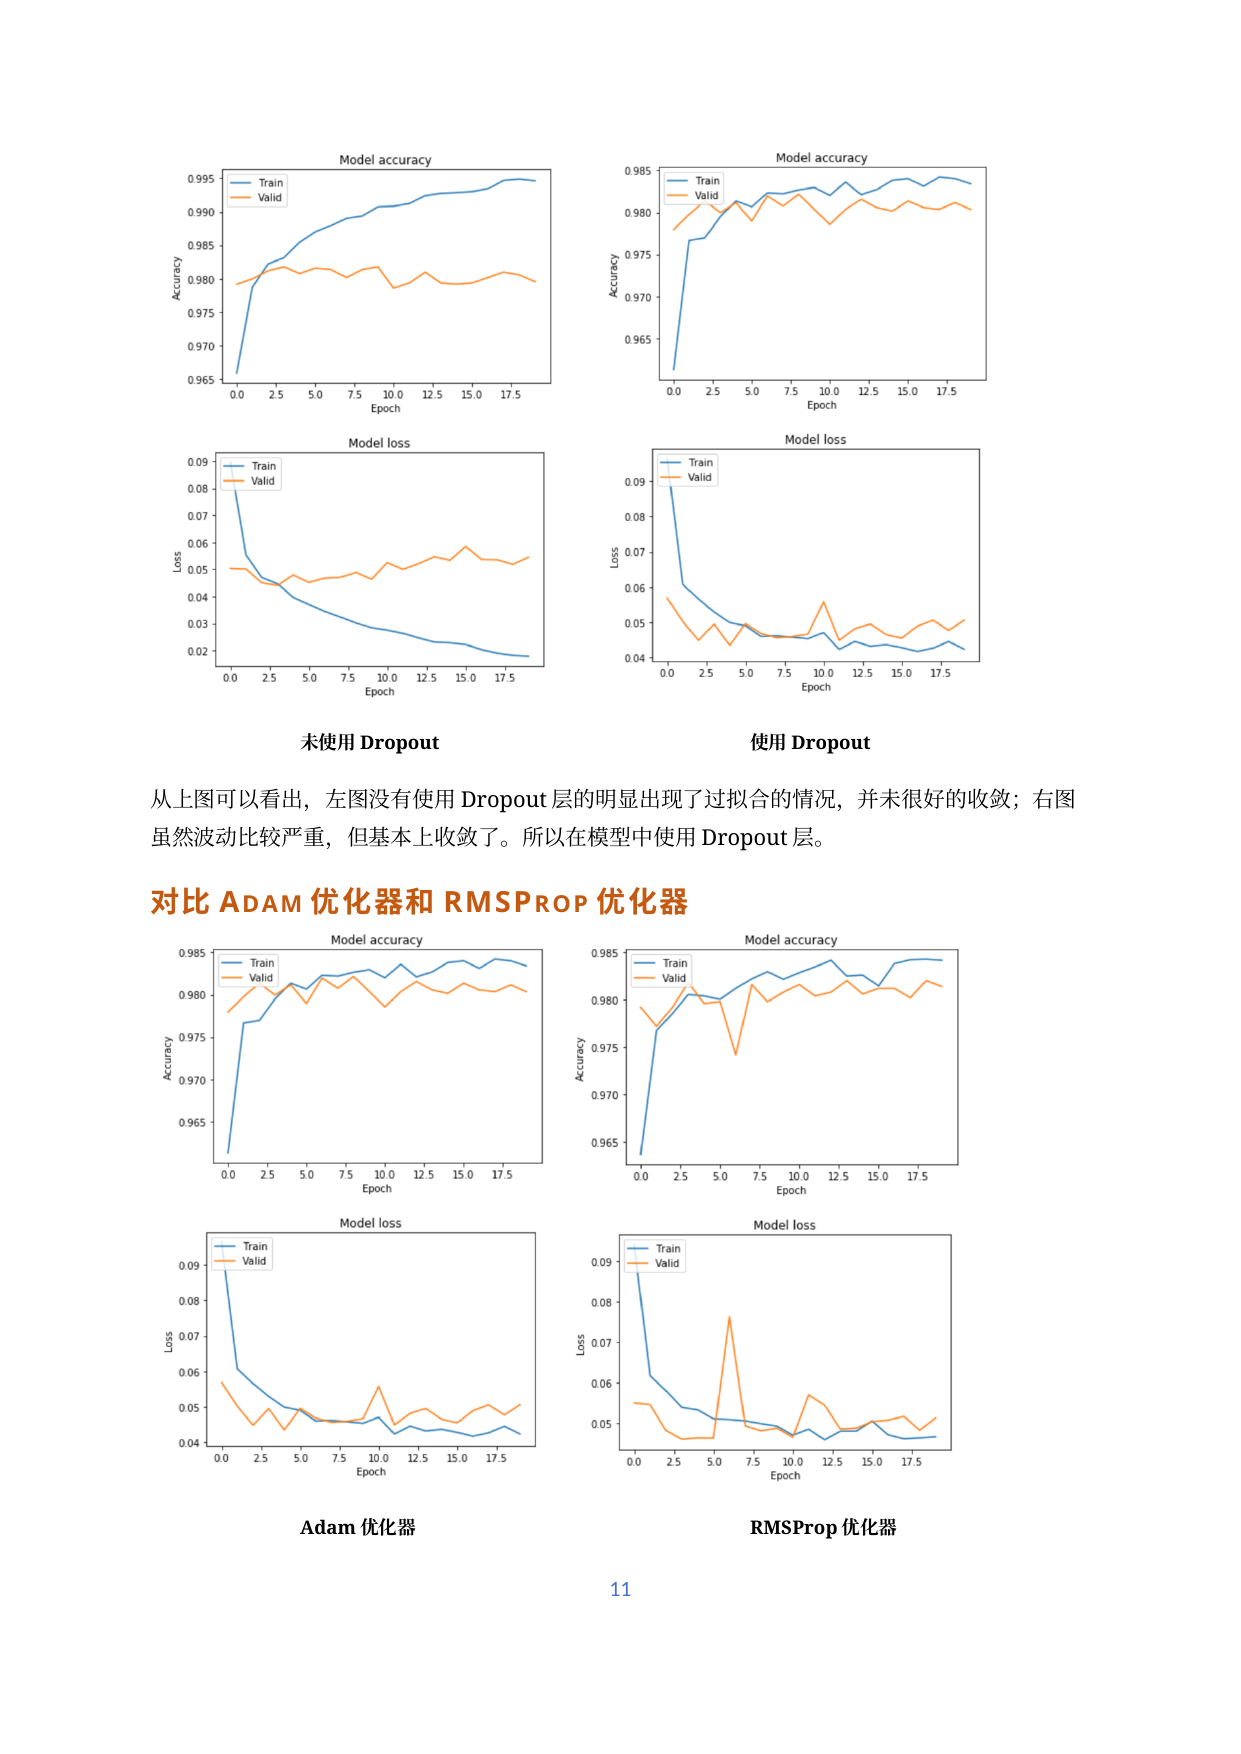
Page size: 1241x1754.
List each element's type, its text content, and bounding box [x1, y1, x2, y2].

picture [150, 931, 975, 1487]
picture [150, 150, 1008, 702]
text Adam优化器 RMSProp优化器 [150, 1513, 1090, 1540]
text 未使用Dropout 使用Dropout [150, 728, 1090, 755]
subtitle 对比Adam优化器和RMSProp优化器 [150, 878, 1090, 921]
text 从上图可以看出，左图没有使用Dropout层的明显出现了过拟合的情况，并未很好的收敛；右图虽然波动比较严重，但基本上收敛了。所以在模型中使用Dropout层。 [150, 782, 1090, 851]
